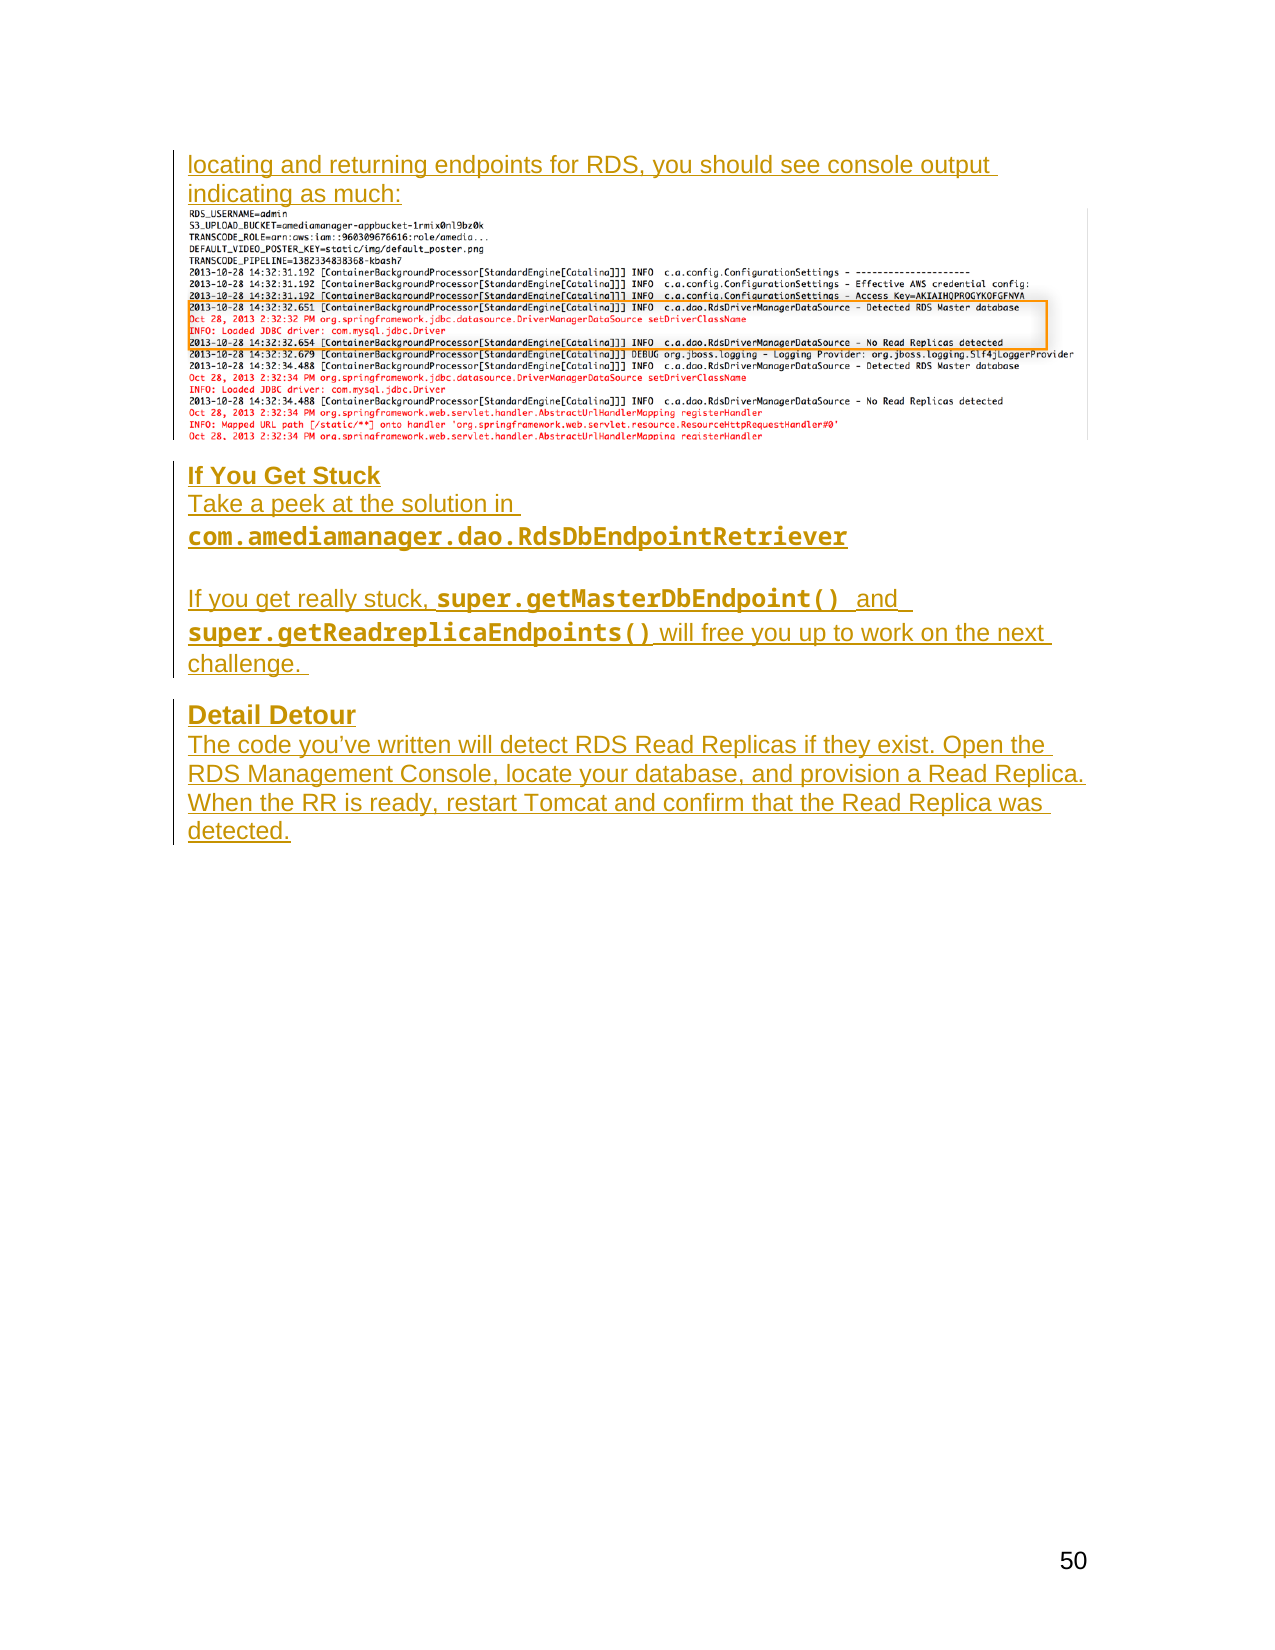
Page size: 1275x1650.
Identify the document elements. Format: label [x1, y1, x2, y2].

picture [187, 207, 1088, 440]
